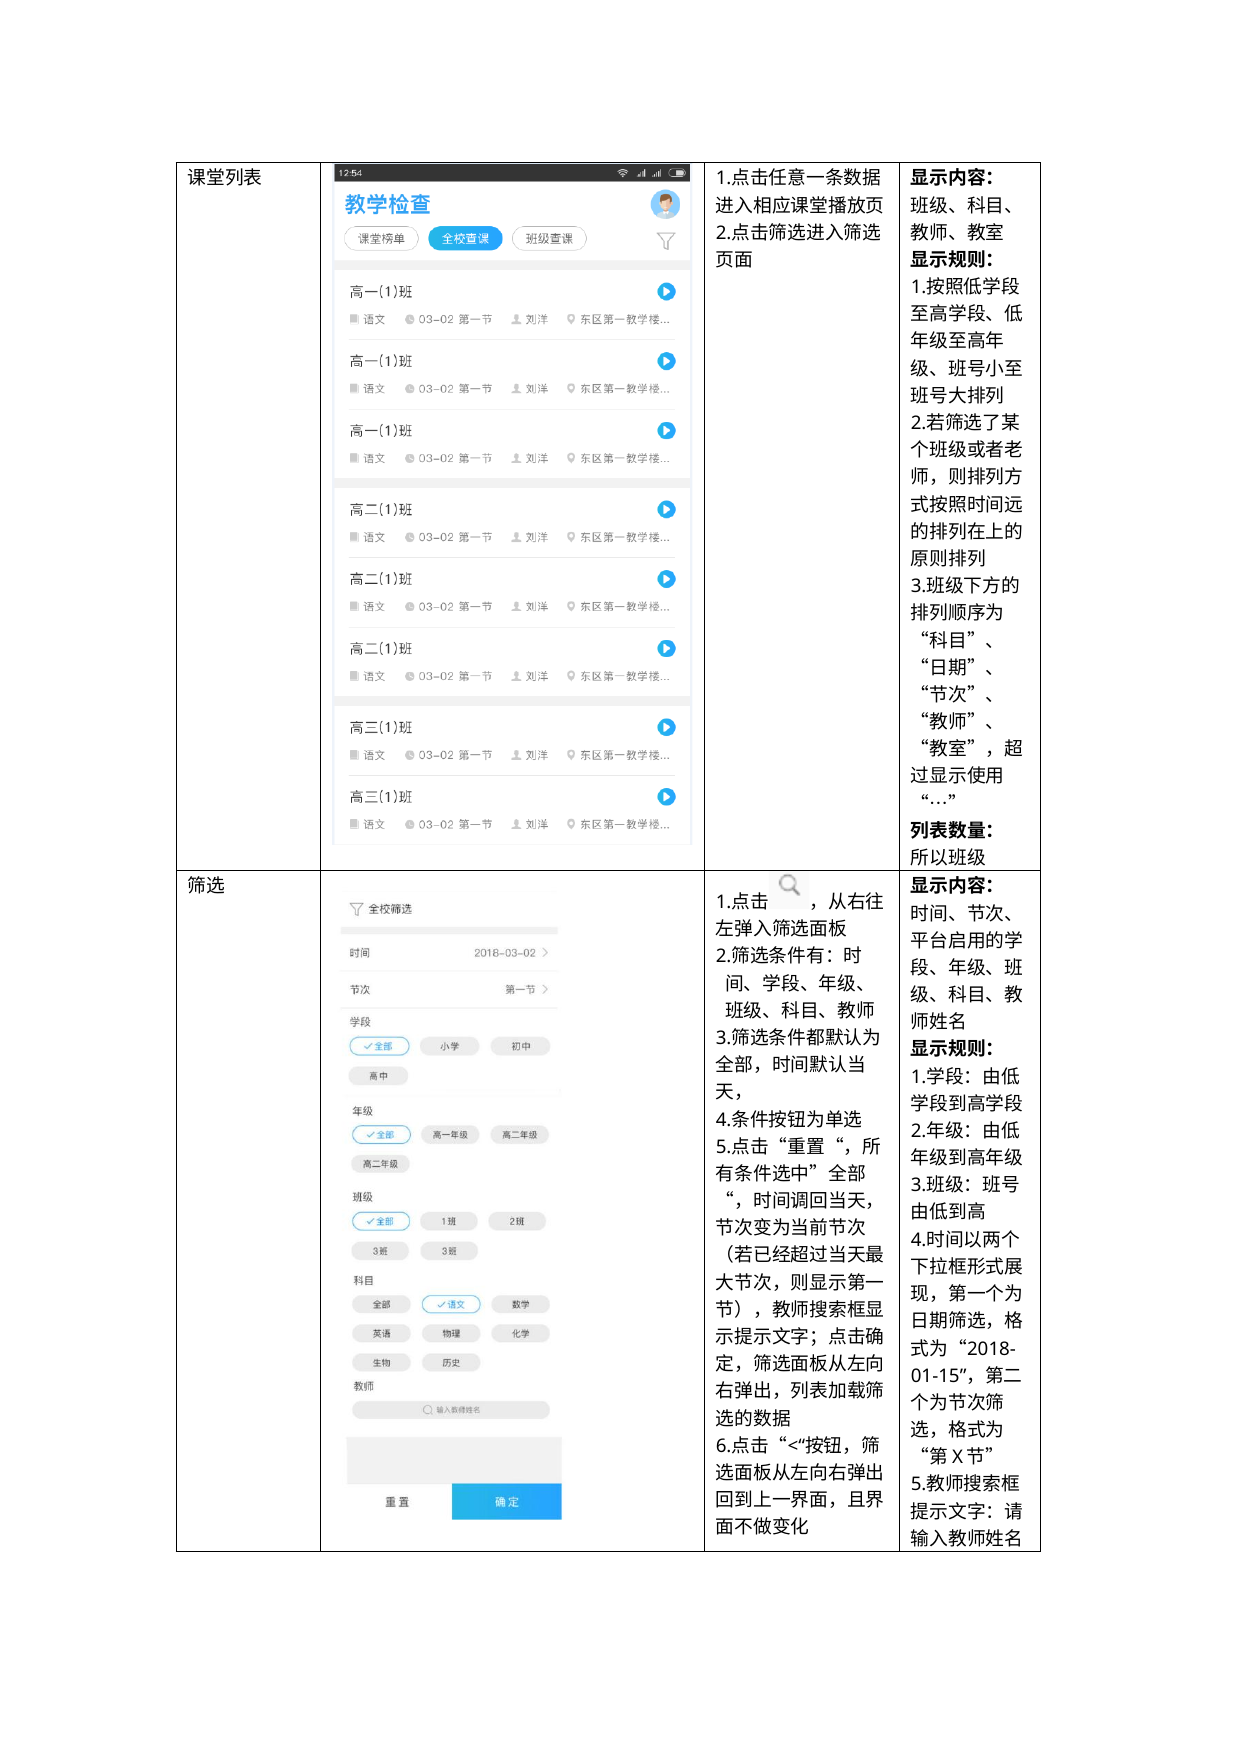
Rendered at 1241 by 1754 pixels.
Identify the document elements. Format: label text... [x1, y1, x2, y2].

picture [768, 871, 810, 909]
table_cell 1.点击，从右往左弹入筛选面板 2.筛选条件有：时间、学段、年级、班级、科目、教师 3.筛选条件都默认为全部，时间默认当天， 4.条件按钮为单选 5.点击“重置“，所有条件选中”全部“，时间调回当天，节次变为当前节次（若已经超过当天最大节次，则显示第一节），教师搜索框显示提示文字；点击确定，筛选面板从左向右弹出，列表加载筛选的数据 6.点击“<“按钮，筛选面板从左向右弹出回到上一界面，且界面不做变化 [705, 871, 899, 1551]
picture [332, 871, 587, 1520]
picture [332, 163, 693, 845]
table_cell [321, 871, 704, 1551]
table_cell 课堂列表 [177, 163, 320, 870]
table_cell 筛选 [177, 871, 320, 1551]
table_cell 显示内容： 班级、科目、教师、教室 显示规则： 1.按照低学段至高学段、低年级至高年级、班号小至班号大排列 2.若筛选了某个班级或者老师，则排列方式按照时间远的排列在上的原则排列 3.班级下方的排列顺序为“科目”、“日期”、“节次”、“教师”、“教室”，超过显示使用“…” 列表数量： 所以班级 [900, 163, 1040, 870]
table_cell [321, 163, 704, 870]
table_cell 显示内容： 时间、节次、平台启用的学段、年级、班级、科目、教师姓名 显示规则： 1.学段：由低学段到高学段 2.年级：由低年级到高年级 3.班级：班号由低到高 4.时间以两个下拉框形式展现，第一个为日期筛选，格式为“2018-01-15”，第二个为节次筛选，格式为“第X节” 5.教师搜索框提示文字：请输入教师姓名 [900, 871, 1040, 1551]
table_cell 1.点击任意一条数据进入相应课堂播放页 2.点击筛选进入筛选页面 [705, 163, 899, 870]
